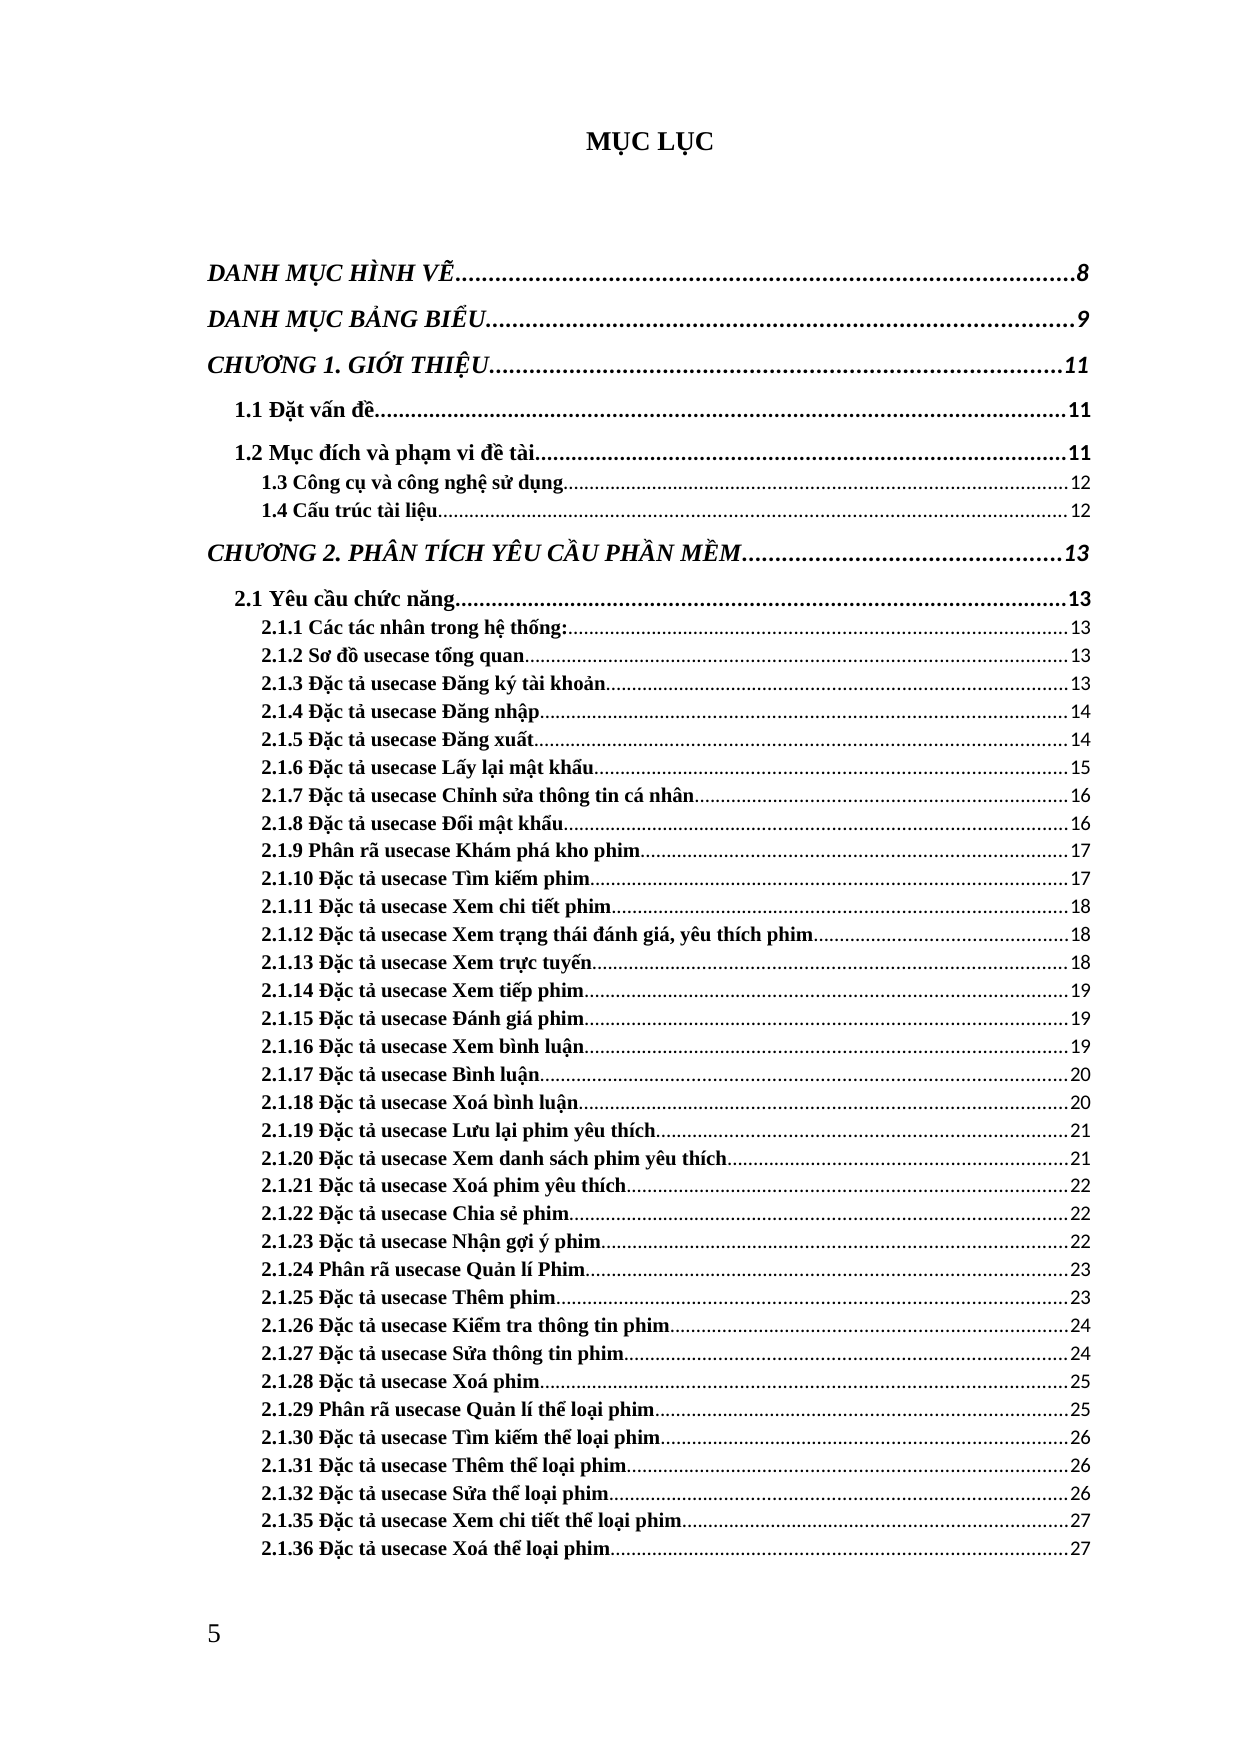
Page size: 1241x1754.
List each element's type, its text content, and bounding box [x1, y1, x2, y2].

text MỤC LỤC [207, 125, 1093, 156]
